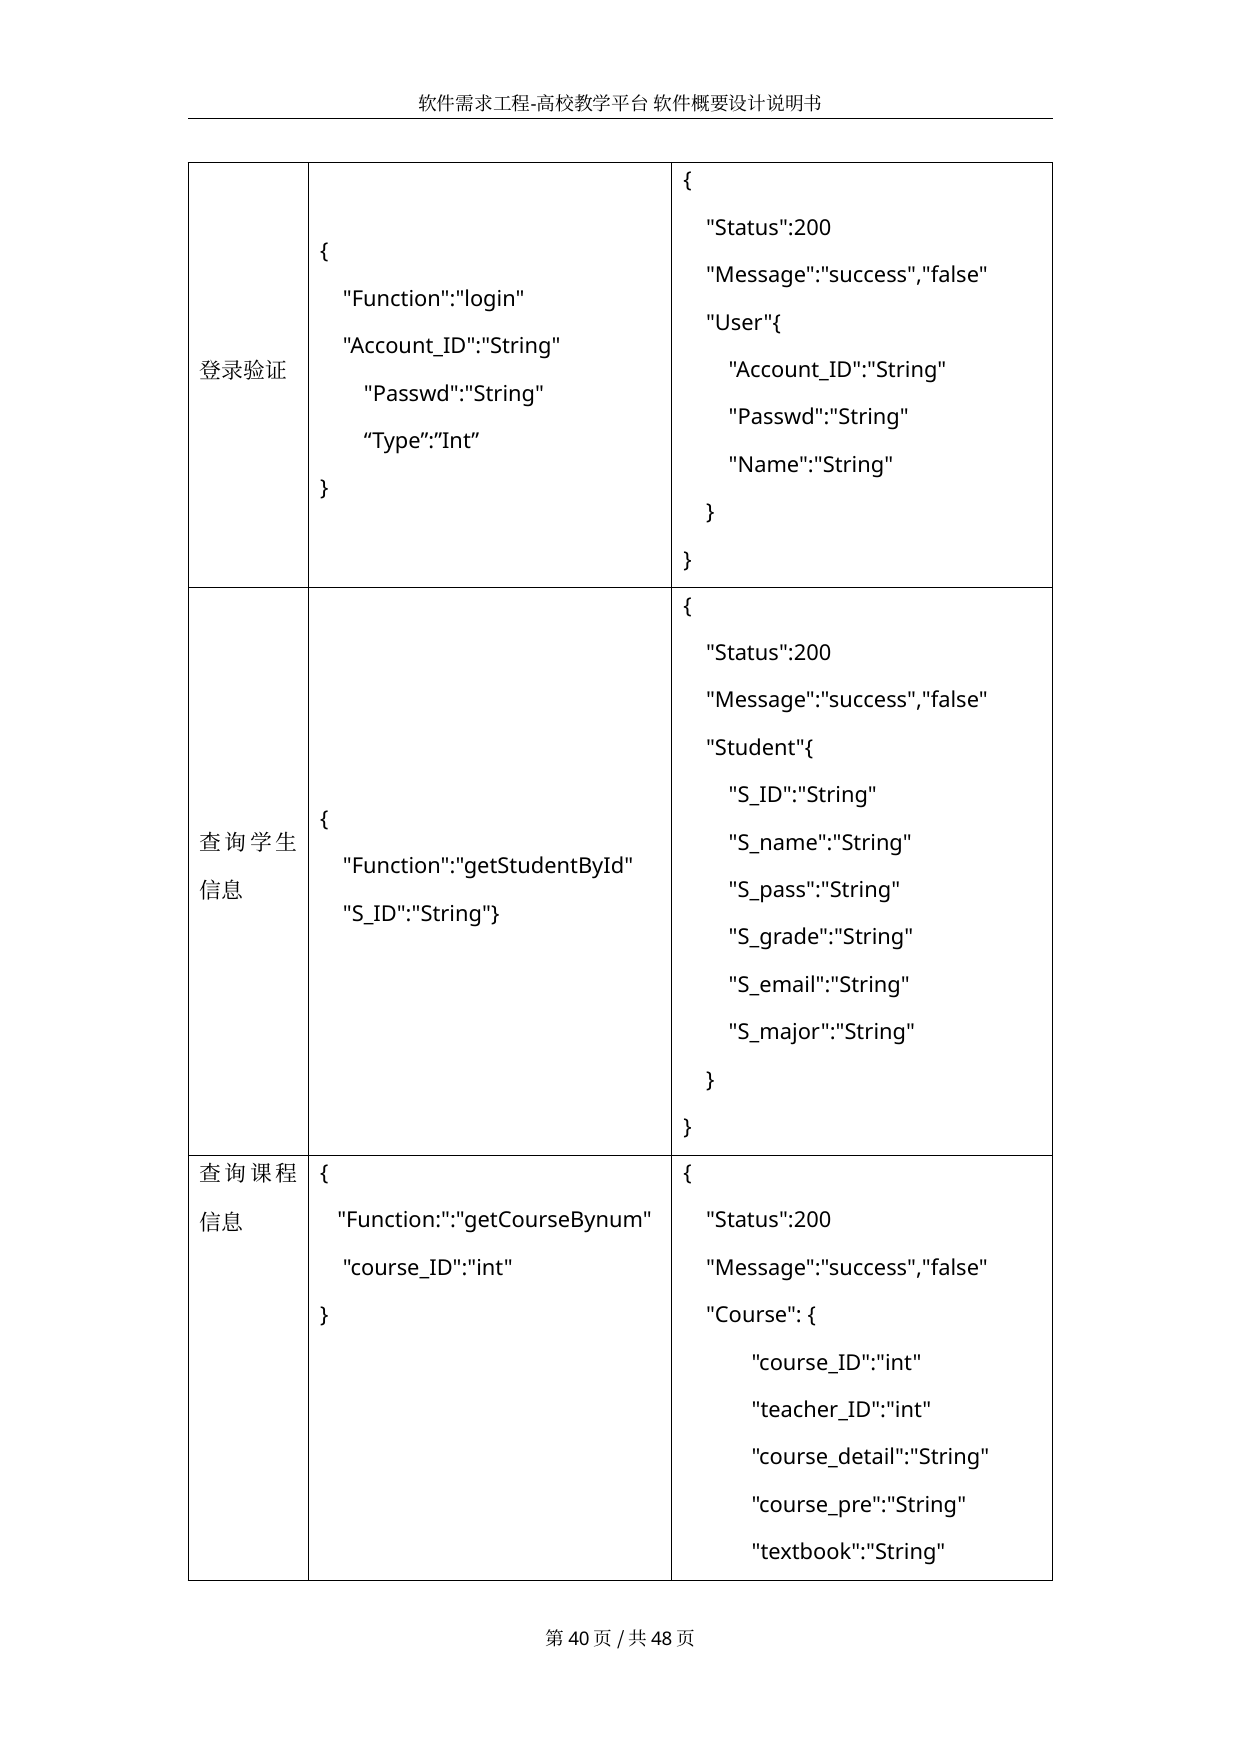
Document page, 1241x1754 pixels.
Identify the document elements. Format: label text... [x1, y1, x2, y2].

table_cell { "Function":"login" "Account_ID":"String" "Passwd":"String" “Type”:”Int” } [309, 163, 671, 587]
table_cell { "Function":"getStudentById" "S_ID":"String"} [309, 588, 671, 1154]
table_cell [672, 1156, 1052, 1580]
table_cell 查询课程信息 [189, 1156, 308, 1580]
table_cell 登录验证 [189, 163, 308, 587]
table_cell { "Status":200 "Message":"success","false" "User"{ "Account_ID":"String" "Passwd":"String" "Name":"String" } } [672, 163, 1052, 587]
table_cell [309, 1156, 671, 1580]
table_cell { "Status":200 "Message":"success","false" "Student"{ "S_ID":"String" "S_name":"String" "S_pass":"String" "S_grade":"String" "S_email":"String" "S_major":"String" } } [672, 588, 1052, 1154]
table_cell 查询学生信息 [189, 588, 308, 1154]
